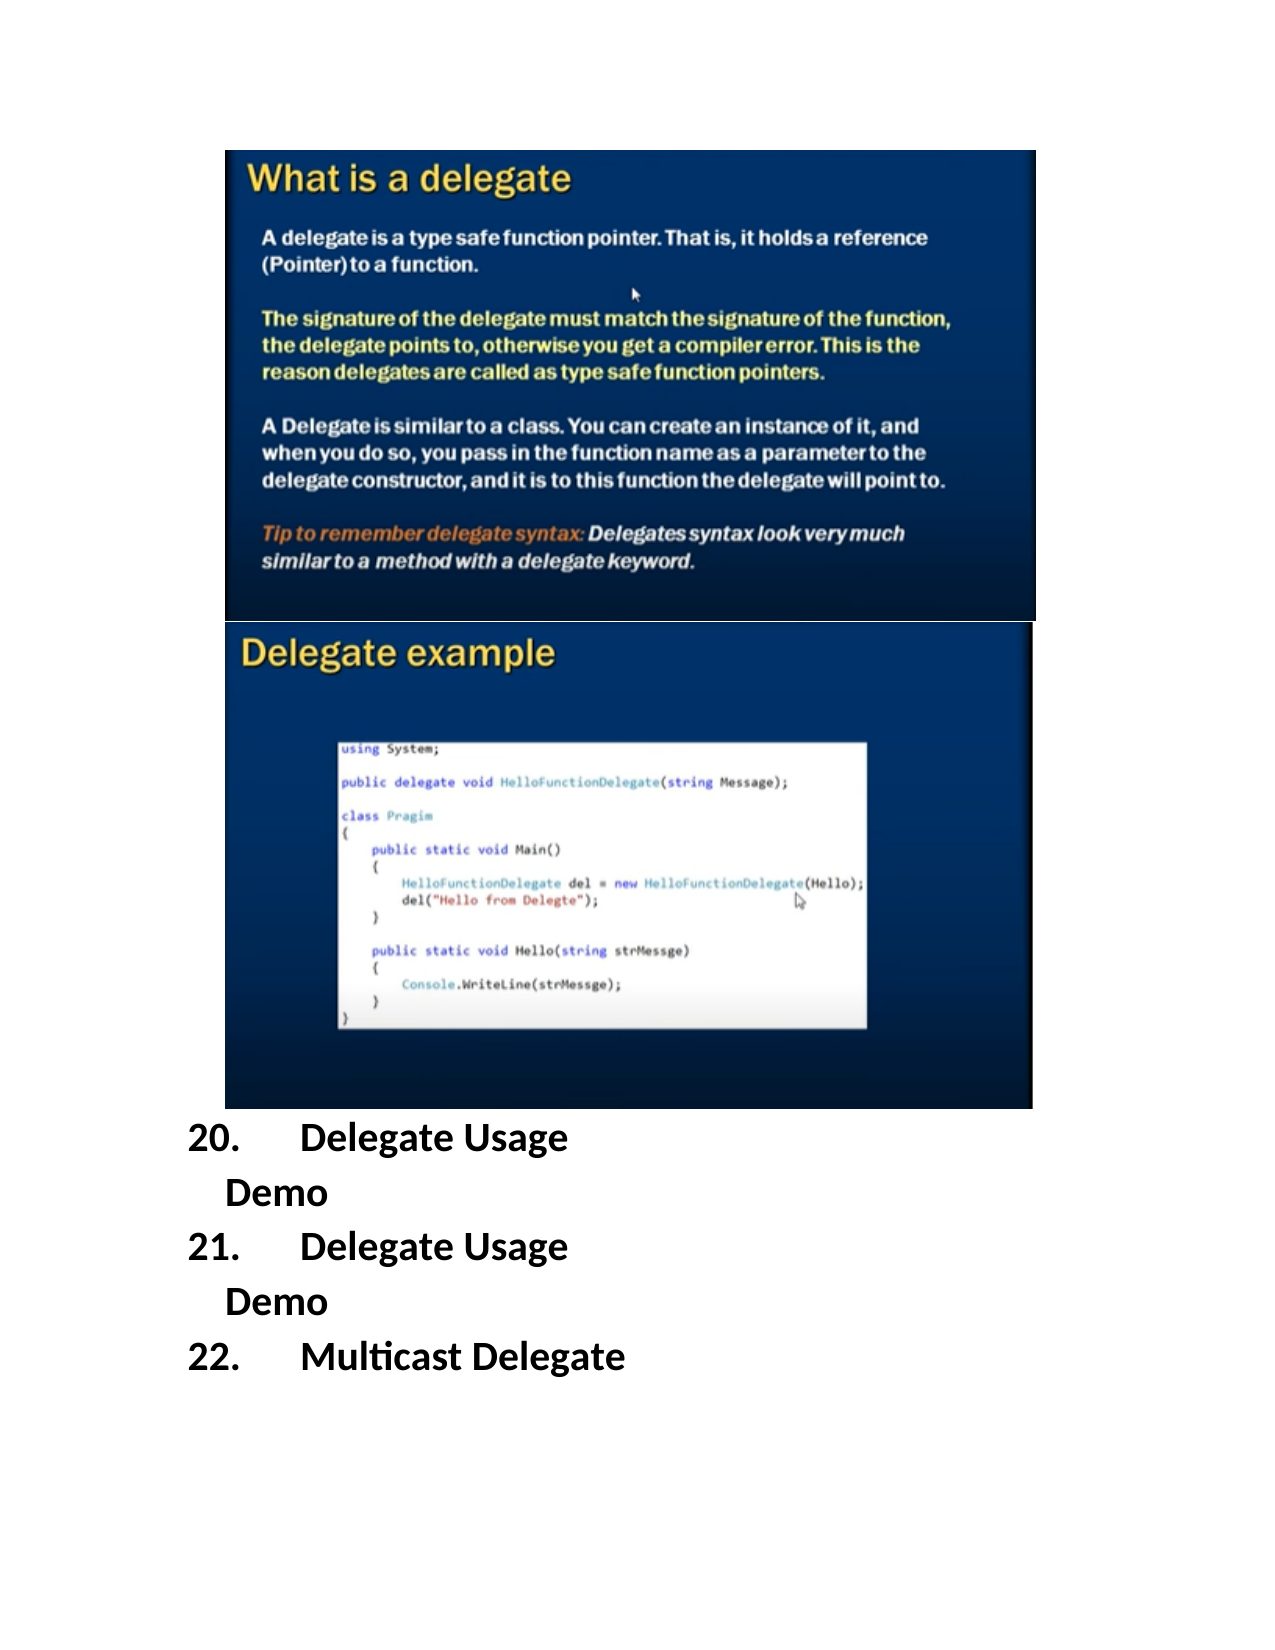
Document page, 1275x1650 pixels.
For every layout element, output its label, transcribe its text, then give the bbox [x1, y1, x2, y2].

list Demo [225, 1275, 1125, 1326]
list Delegate Usage [187, 1220, 1125, 1271]
picture [225, 622, 1033, 1109]
list Demo [225, 1166, 1125, 1216]
list Multicast Delegate [187, 1330, 1125, 1381]
picture [225, 150, 1036, 621]
list Delegate Usage [187, 1111, 1125, 1161]
